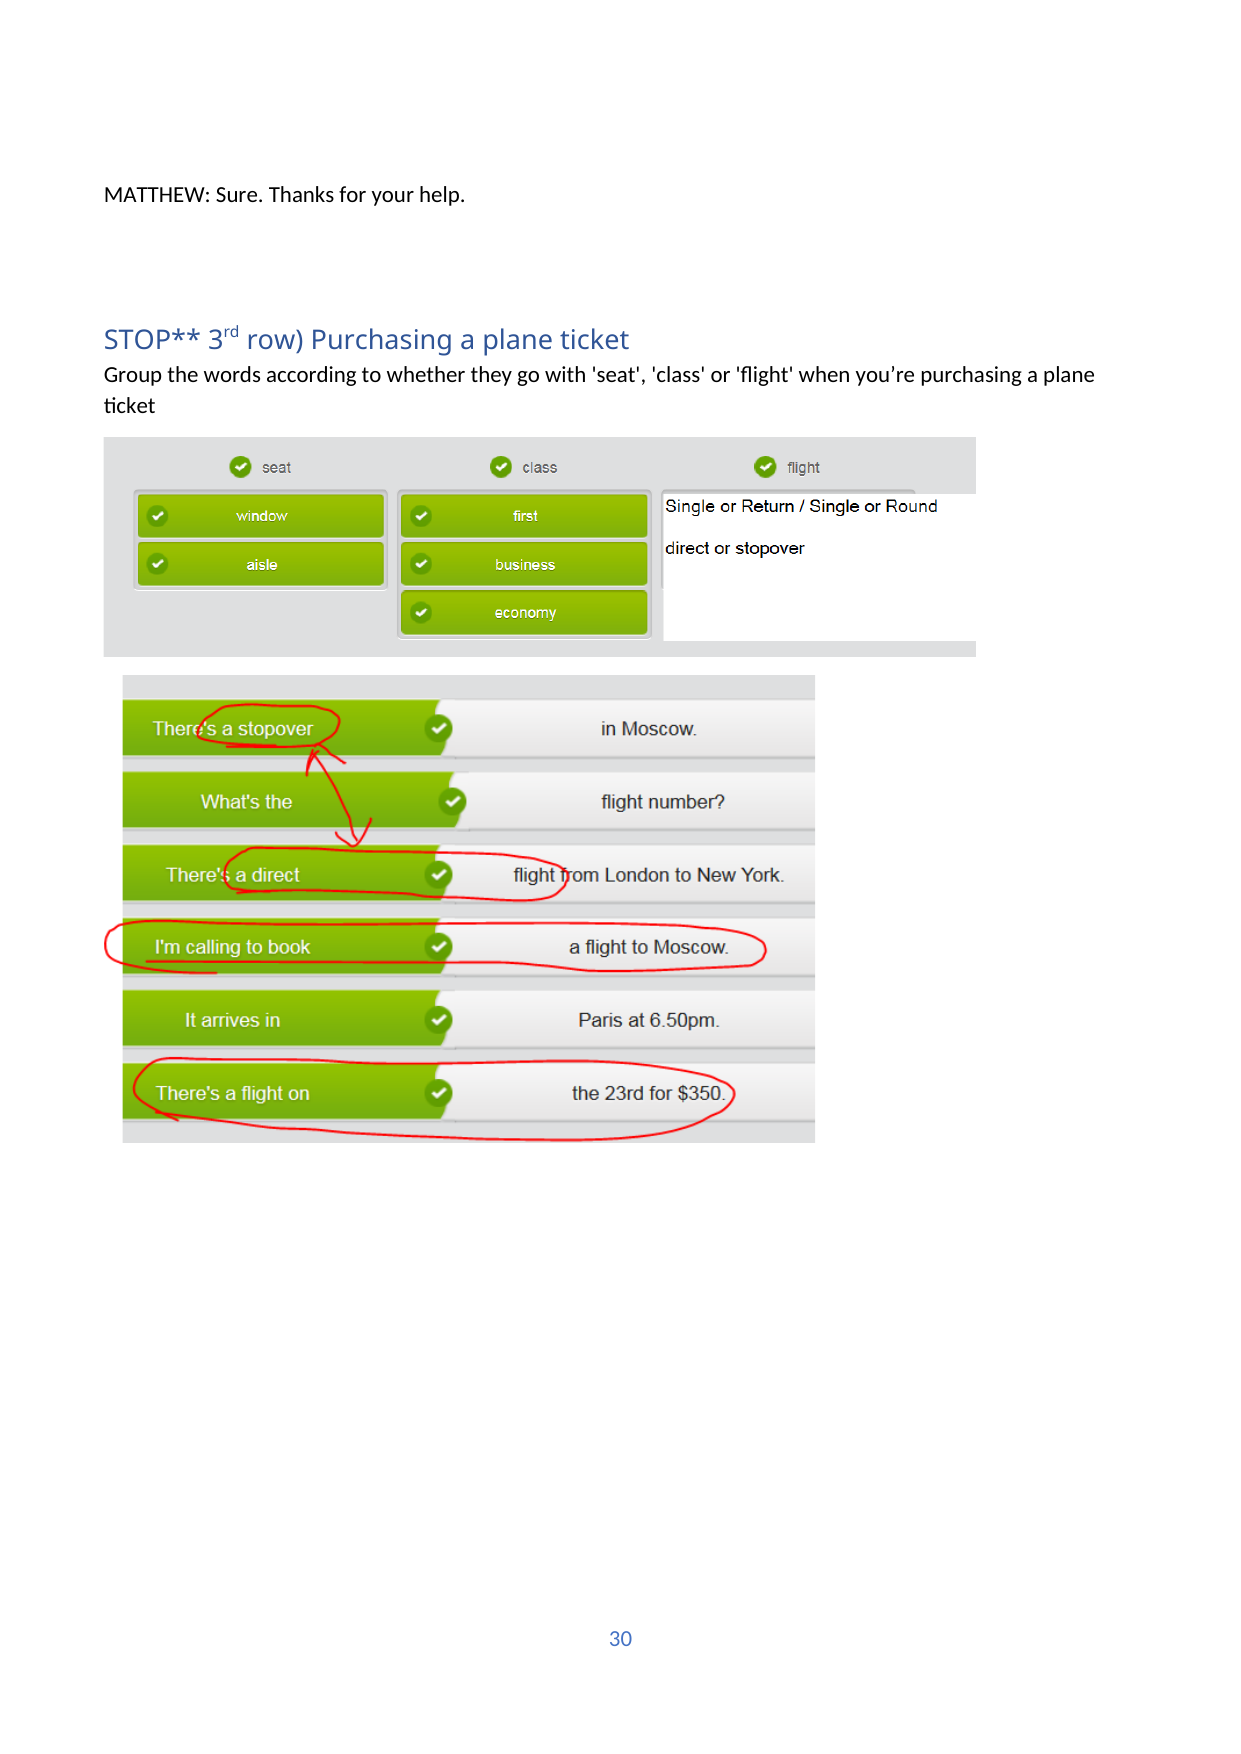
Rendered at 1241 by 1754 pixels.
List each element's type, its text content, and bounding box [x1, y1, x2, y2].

picture [103, 675, 816, 1143]
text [103, 150, 1137, 208]
text Group the words according to whether they go with 'seat', 'class' or 'flight' when you’re purchasing a plane ticket [103, 361, 1137, 419]
subtitle STOP** 3rd row) Purchasing a plane ticket [103, 321, 1137, 358]
picture [103, 437, 976, 657]
